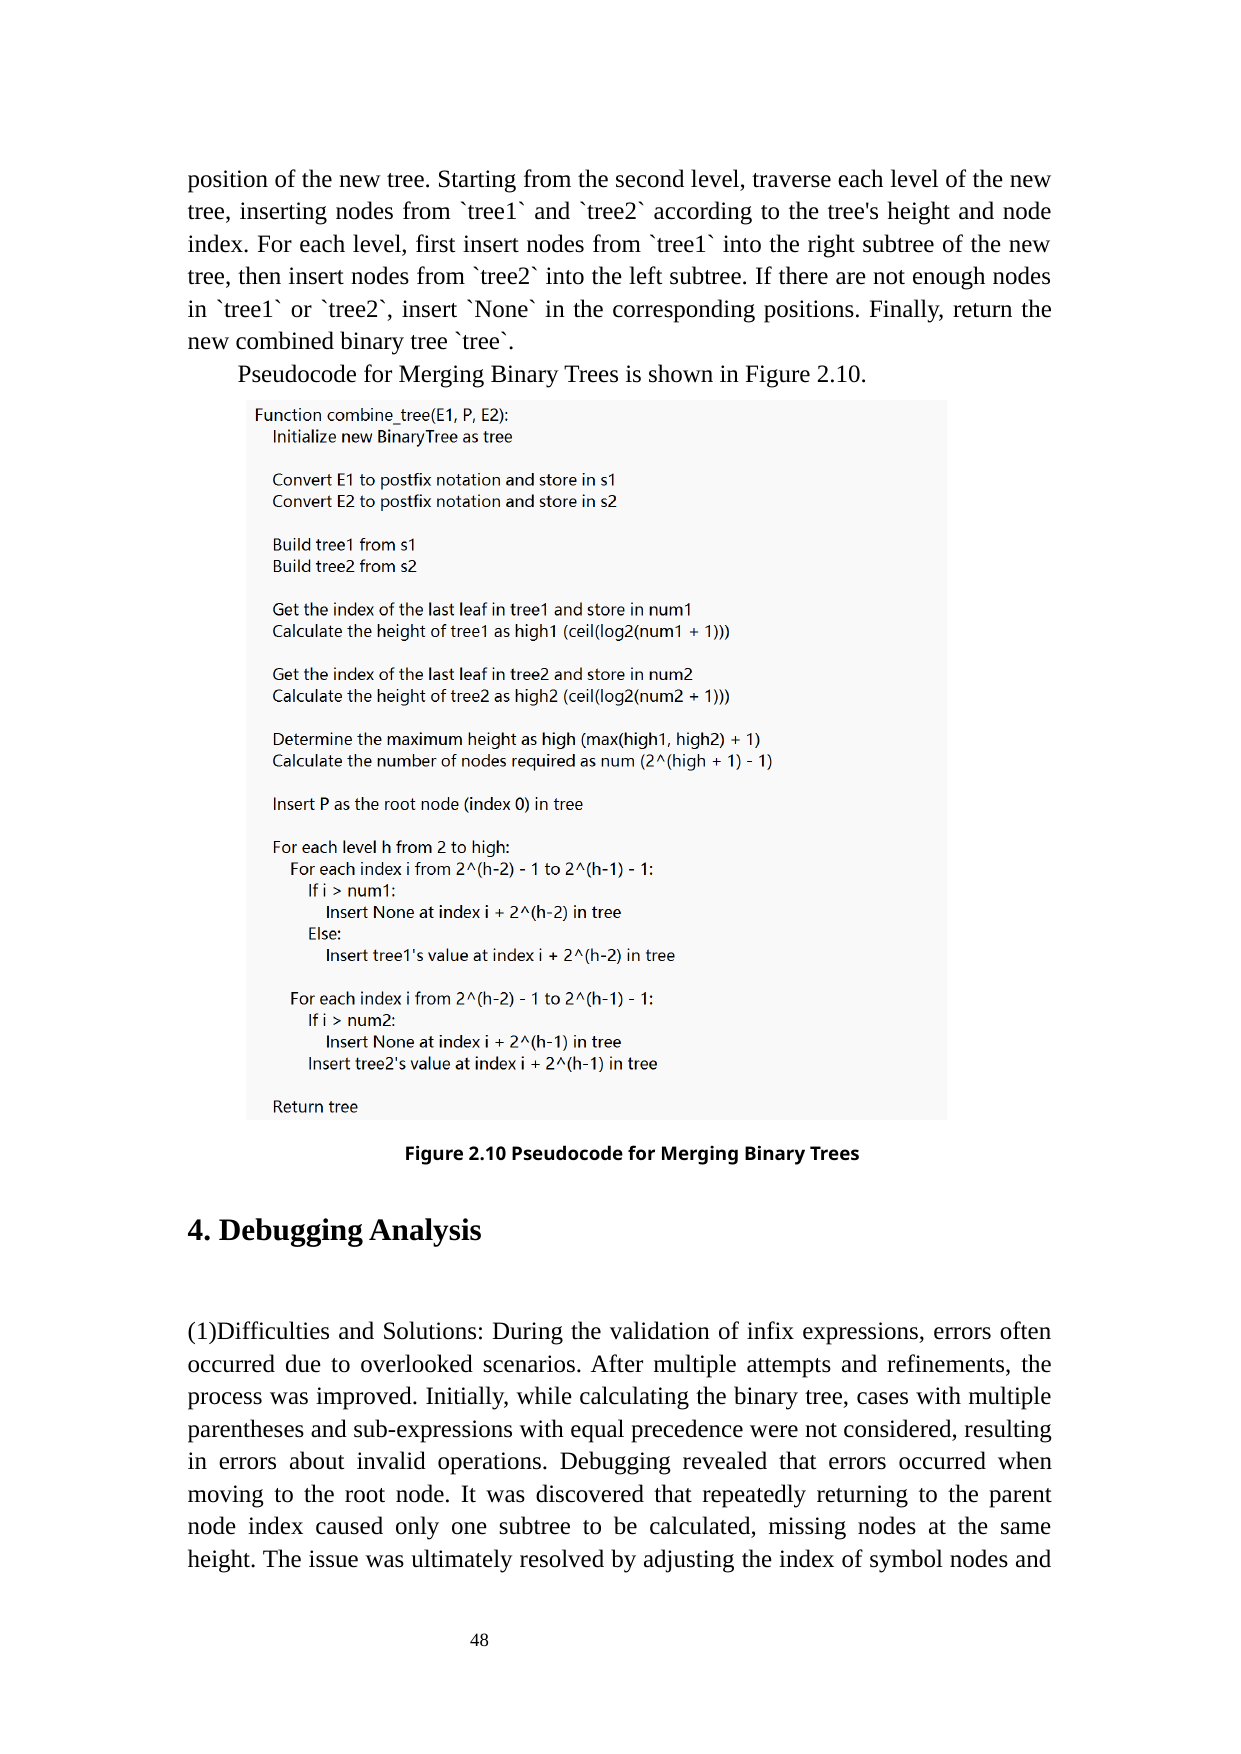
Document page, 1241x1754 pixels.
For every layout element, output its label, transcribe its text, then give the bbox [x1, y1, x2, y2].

subtitle Debugging Analysis [187, 1197, 1053, 1262]
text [187, 162, 1053, 357]
text Pseudocode for Merging Binary Trees is shown in Figure 2.10. [187, 357, 1053, 389]
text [187, 1314, 1053, 1574]
picture [246, 400, 948, 1120]
